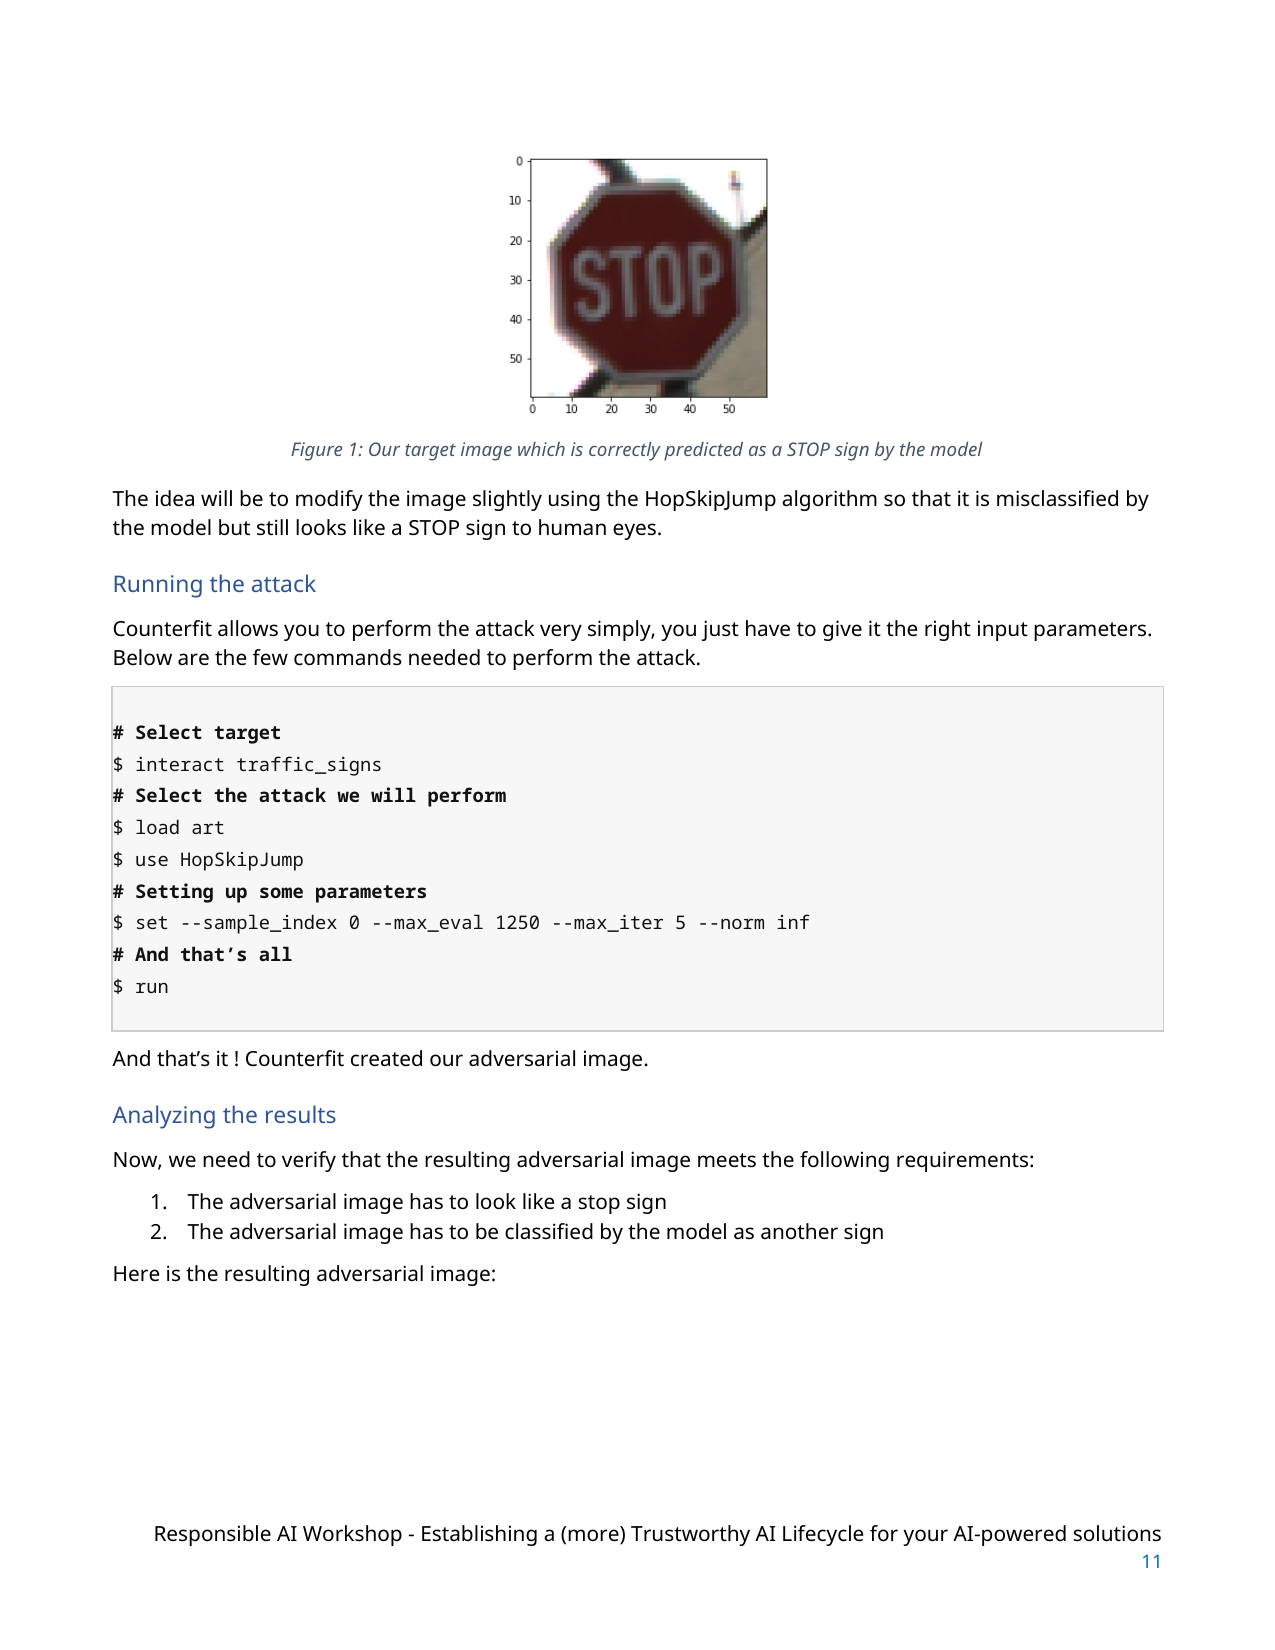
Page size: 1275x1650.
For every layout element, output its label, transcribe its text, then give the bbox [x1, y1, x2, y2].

text # And that’s all [113, 940, 1163, 967]
text Figure 1: Our target image which is correctly predicted as a STOP sign by the model [112, 436, 1162, 462]
text $ run [113, 972, 1163, 999]
list The adversarial image has to be classified by the model as another sign [150, 1217, 1162, 1245]
subtitle Running the attack [112, 568, 1162, 599]
text $ set --sample_index 0 --max_eval 1250 --max_iter 5 --norm inf [113, 908, 1163, 935]
text $ use HopSkipJump [113, 844, 1163, 872]
text Here is the resulting adversarial image: [112, 1259, 1162, 1287]
text $ load art [113, 813, 1163, 840]
text $ interact traffic_signs [113, 749, 1163, 776]
text # Select the attack we will perform [113, 781, 1163, 808]
picture [501, 150, 774, 423]
subtitle Analyzing the results [112, 1099, 1162, 1131]
text # Setting up some parameters [113, 876, 1163, 903]
text Counterfit allows you to perform the attack very simply, you just have to give it the right input parameters. Below are the few commands needed to perform the attack. [112, 614, 1162, 672]
text Now, we need to verify that the resulting adversarial image meets the following requirements: [112, 1145, 1162, 1173]
list The adversarial image has to look like a stop sign [150, 1187, 1162, 1215]
text # Select target [113, 717, 1163, 744]
text And that’s it ! Counterfit created our adversarial image. [112, 1044, 1162, 1073]
text The idea will be to modify the image slightly using the HopSkipJump algorithm so that it is misclassified by the model but still looks like a STOP sign to human eyes. [112, 484, 1162, 542]
